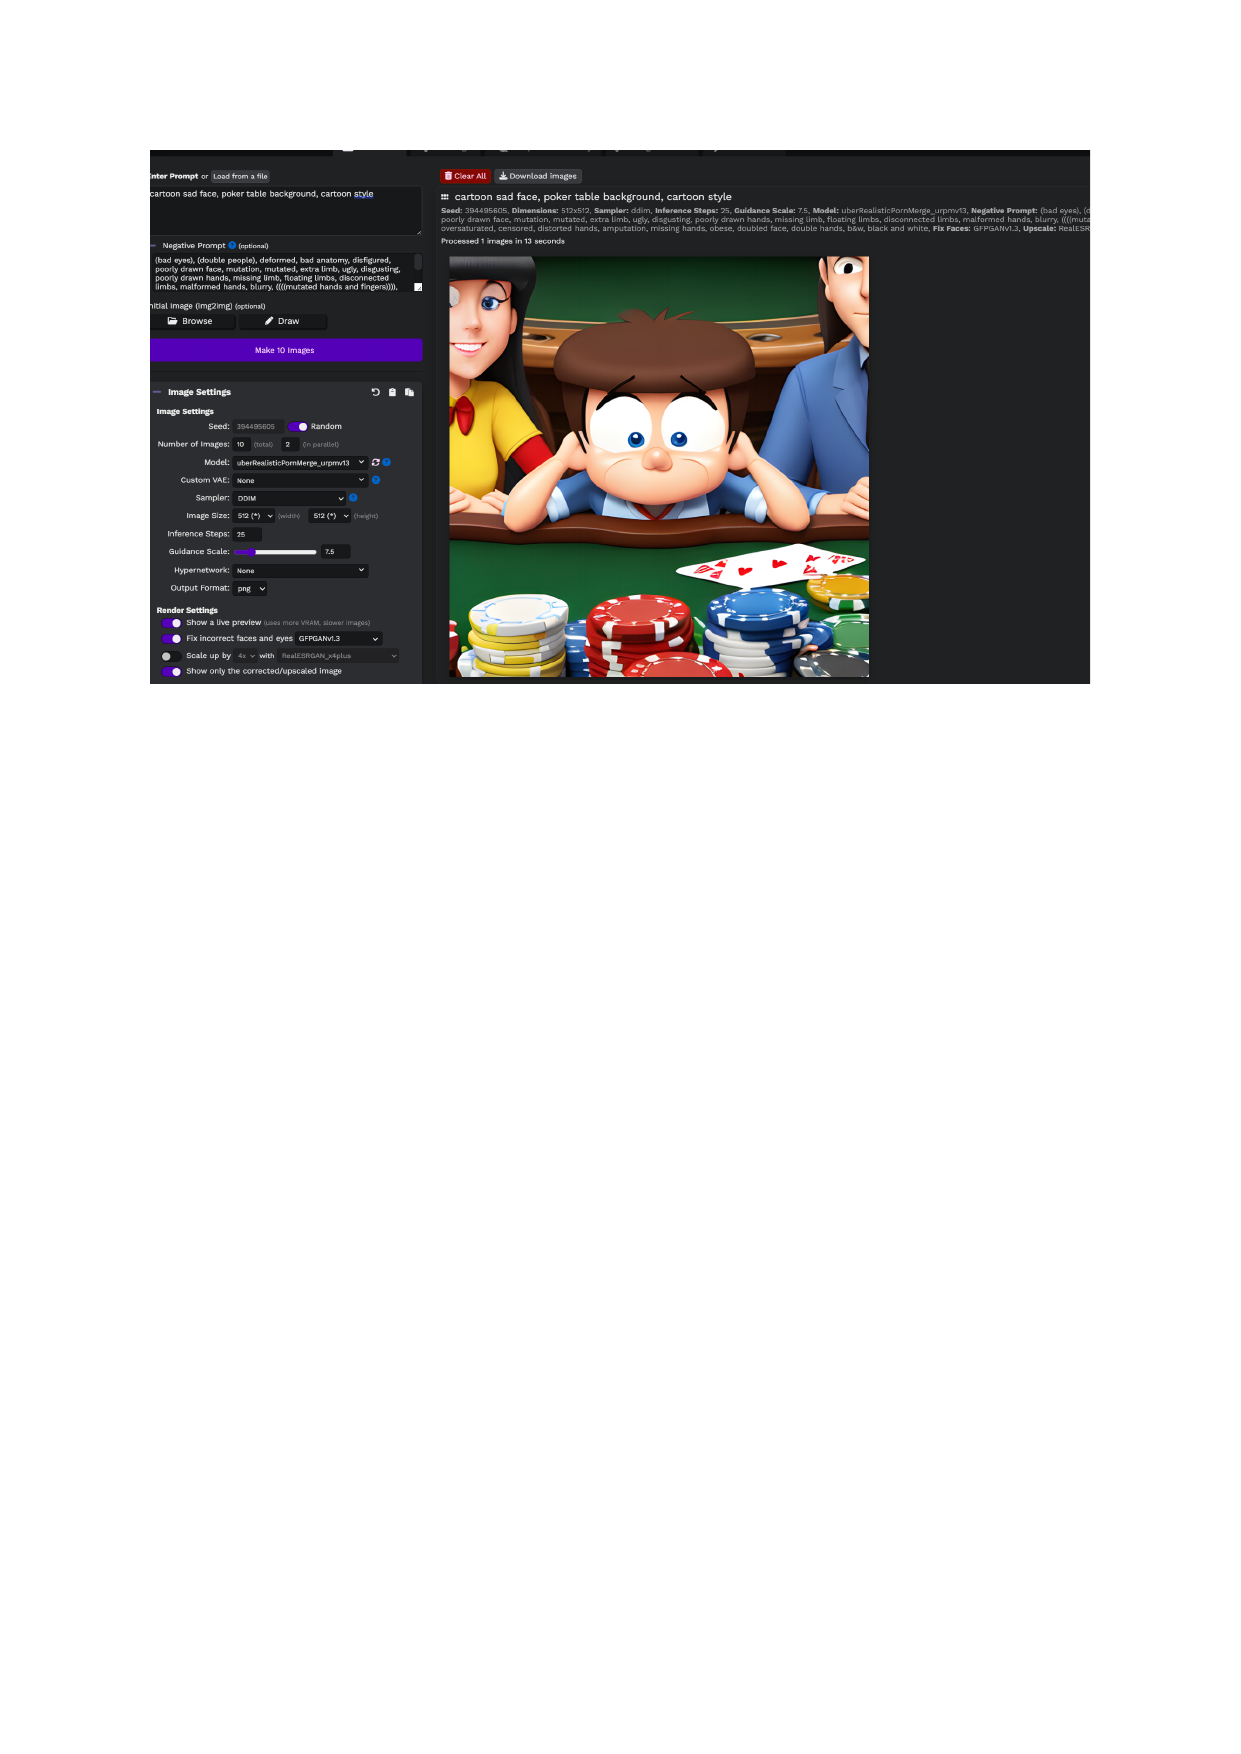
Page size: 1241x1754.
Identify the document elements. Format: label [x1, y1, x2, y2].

picture [150, 150, 1091, 684]
